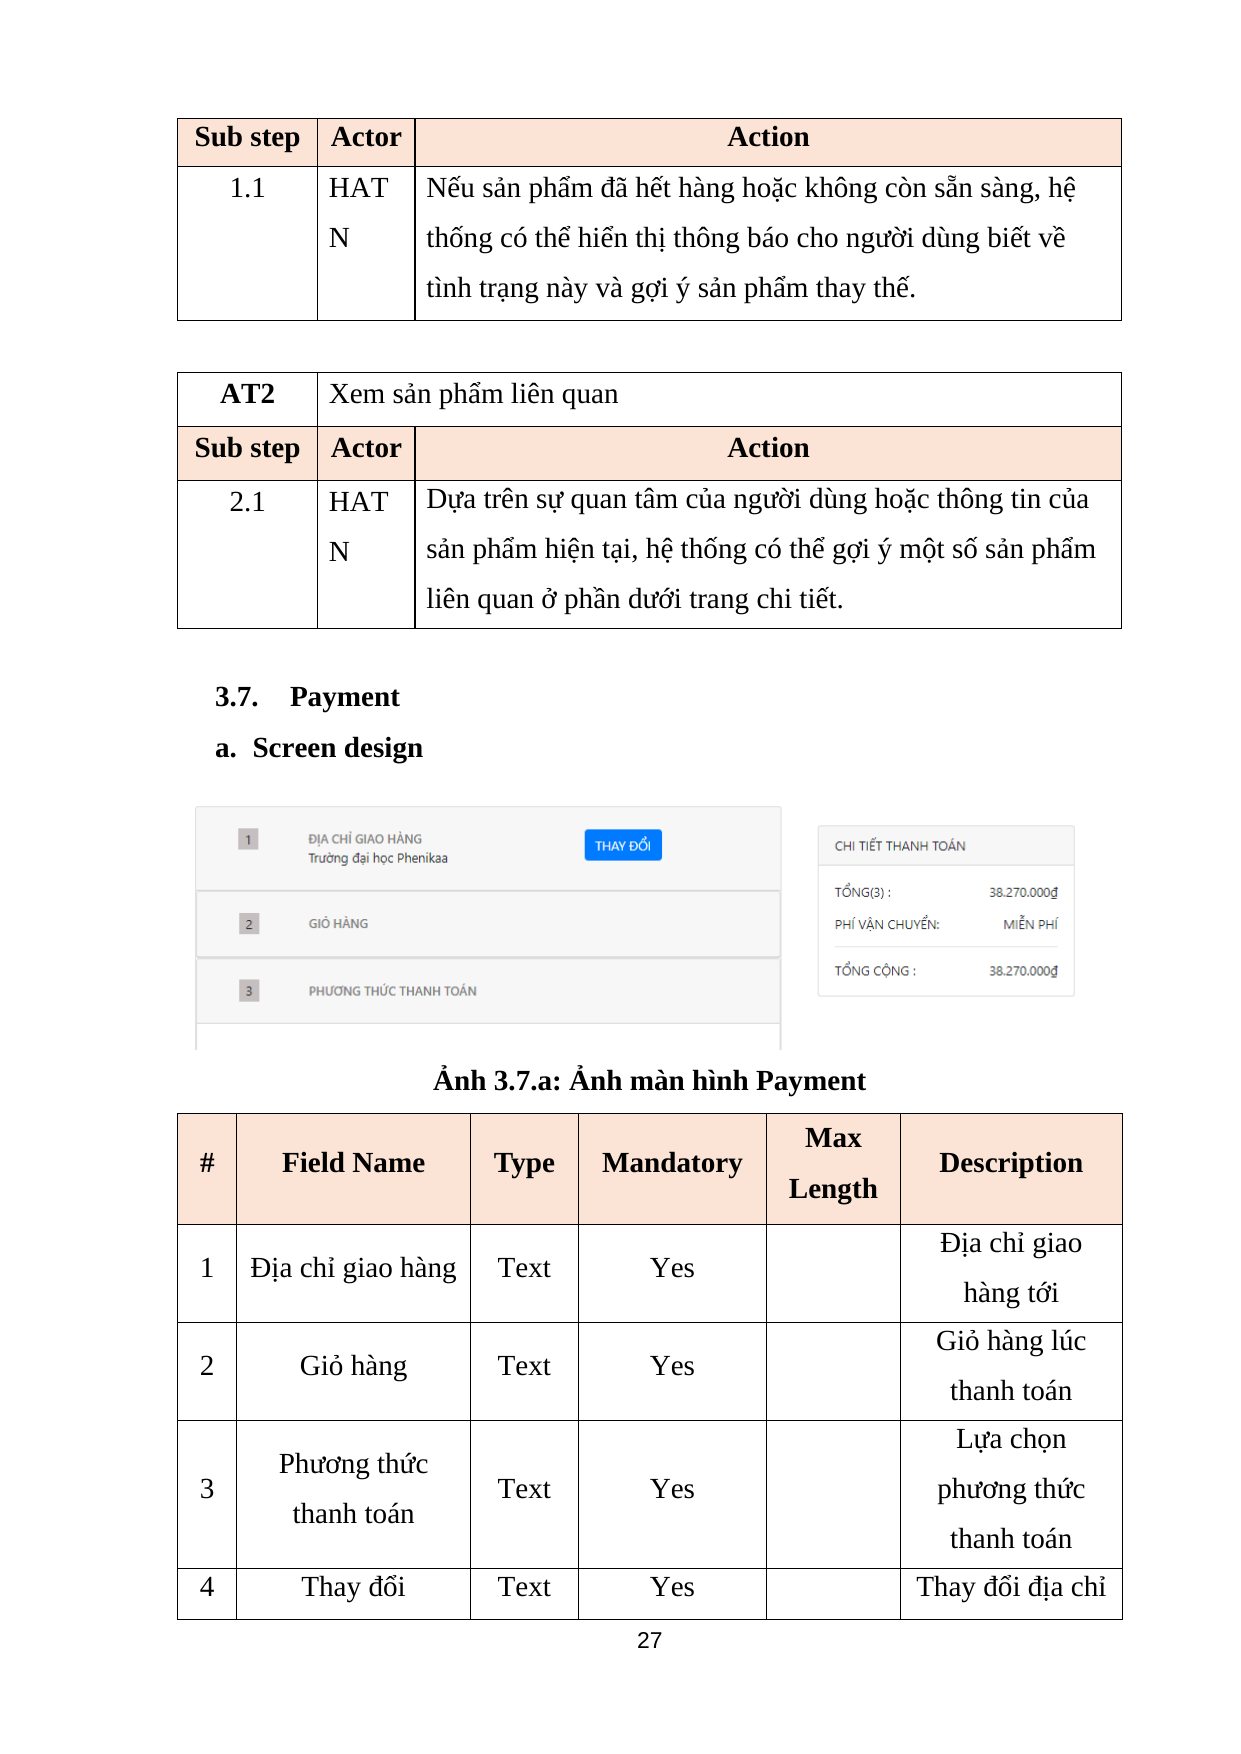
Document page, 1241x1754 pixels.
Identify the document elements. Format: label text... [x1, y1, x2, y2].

table_cell Action [416, 119, 1121, 166]
table_cell 2.1 [178, 481, 317, 628]
table_cell Yes [579, 1225, 766, 1322]
table_cell Dựa trên sự quan tâm của người dùng hoặc thông tin của sản phẩm hiện tại, hệ thống có thể gợi ý một số sản phẩm liên quan ở phần dưới trang chi tiết. [416, 481, 1121, 628]
text Ảnh 3.7.a: Ảnh màn hình Payment [177, 1063, 1122, 1096]
table_cell [767, 1323, 900, 1420]
table_cell Nếu sản phẩm đã hết hàng hoặc không còn sẵn sàng, hệ thống có thể hiển thị thông báo cho người dùng biết về tình trạng này và gợi ý sản phẩm thay thế. [416, 167, 1121, 320]
table_cell Giỏ hàng lúc thanh toán [901, 1323, 1122, 1420]
table_cell Action [416, 427, 1121, 480]
table_cell 1 [178, 1225, 236, 1322]
table_header AT2 [178, 373, 317, 426]
table_cell Yes [579, 1323, 766, 1420]
table_cell [767, 1421, 900, 1568]
table_cell Phương thức thanh toán [237, 1421, 470, 1568]
table_cell Yes [579, 1421, 766, 1568]
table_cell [901, 1569, 1122, 1619]
table_cell [767, 1225, 900, 1322]
table_cell 2 [178, 1323, 236, 1420]
table_cell Text [471, 1421, 578, 1568]
table_cell 3 [178, 1421, 236, 1568]
table_header Xem sản phẩm liên quan [318, 373, 1121, 426]
table_header Type [471, 1114, 578, 1224]
list Payment [215, 679, 1122, 713]
table_cell Địa chỉ giao hàng tới [901, 1225, 1122, 1322]
table_header Field Name [237, 1114, 470, 1224]
table_cell HATN [318, 167, 414, 320]
table_cell Text [471, 1569, 578, 1619]
table_cell Text [471, 1323, 578, 1420]
table_cell 4 [178, 1569, 236, 1619]
table_cell Địa chỉ giao hàng [237, 1225, 470, 1322]
table_cell HATN [318, 481, 414, 628]
table_cell Yes [579, 1569, 766, 1619]
table_header Max Length [767, 1114, 900, 1224]
table_cell Sub step [178, 427, 317, 480]
table_header Description [901, 1114, 1122, 1224]
table_cell Sub step [178, 119, 317, 166]
table_cell Text [471, 1225, 578, 1322]
list Screen design [215, 730, 1122, 763]
table_cell Thay đổi [237, 1569, 470, 1619]
table_cell Giỏ hàng [237, 1323, 470, 1420]
table_cell 1.1 [178, 167, 317, 320]
table_header # [178, 1114, 236, 1224]
table_cell [767, 1569, 900, 1619]
table_header Mandatory [579, 1114, 766, 1224]
picture [177, 780, 1123, 1050]
table_cell Actor [318, 119, 414, 166]
table_cell Lựa chọn phương thức thanh toán [901, 1421, 1122, 1568]
table_cell Actor [318, 427, 414, 480]
